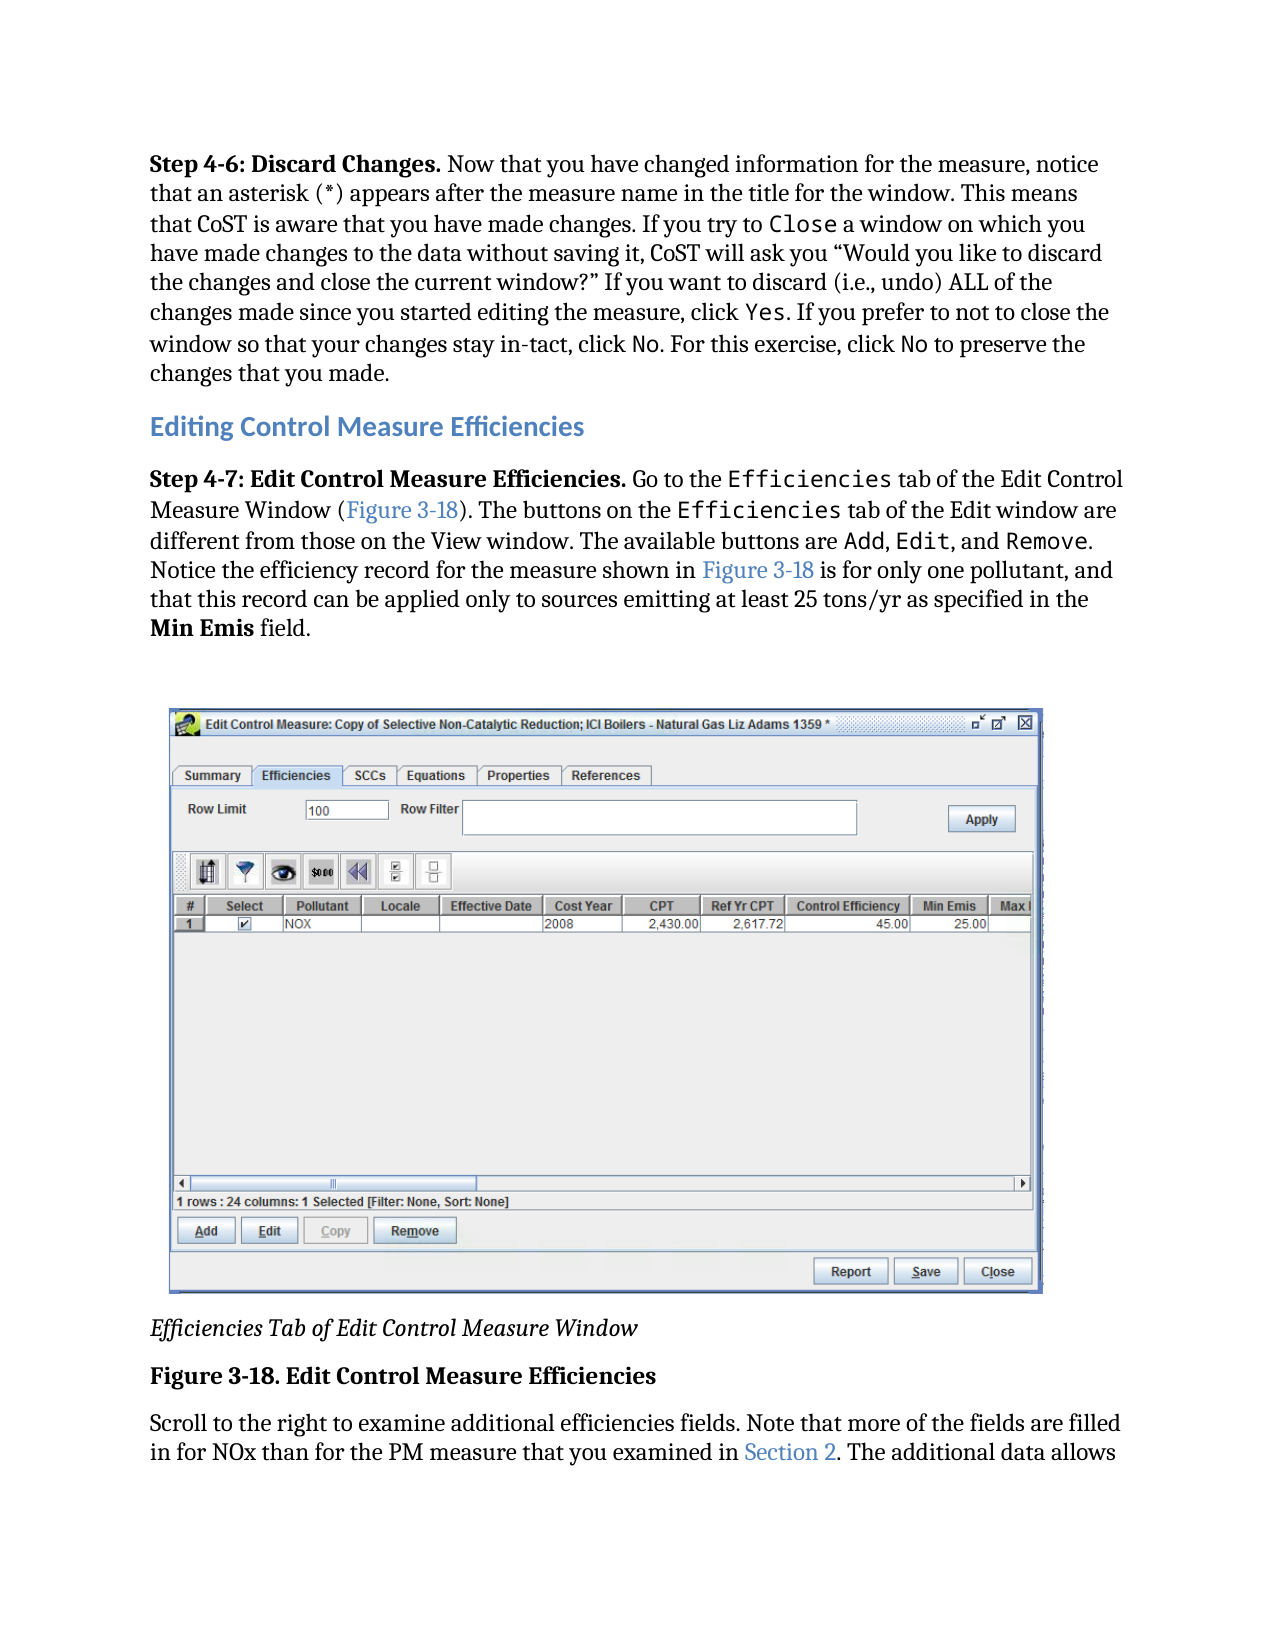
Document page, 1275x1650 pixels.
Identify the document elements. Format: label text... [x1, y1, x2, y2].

picture [168, 708, 1044, 1294]
subtitle Editing Control Measure Efficiencies [150, 408, 1125, 444]
text Efficiencies Tab of Edit Control Measure Window [150, 1314, 1125, 1343]
text Step 4-7: Edit Control Measure Efficiencies. Go to the Efficiencies tab of the Edit Control Measure Window (Figure 3-18). The buttons on the Efficiencies tab of the Edit window are different from those on the View window. The available buttons are Add, Edit, and Remove. Notice the efficiency record for the measure shown in Figure 3-18 is for only one pollutant, and that this record can be applied only to sources emitting at least 25 tons/yr as specified in the Min Emis field. [150, 463, 1125, 643]
text Figure 3-18. Edit Control Measure Efficiencies [150, 1362, 1125, 1390]
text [150, 1409, 1125, 1467]
text Step 4-6: Discard Changes. Now that you have changed information for the measure, notice that an asterisk (*) appears after the measure name in the title for the window. This means that CoST is aware that you have made changes. If you try to Close a window on which you have made changes to the data without saving it, CoST will ask you “Would you like to discard the changes and close the current window?” If you want to discard (i.e., undo) ALL of the changes made since you started editing the measure, click Yes. If you prefer to not to close the window so that your changes stay in-tact, click No. For this exercise, click No to preserve the changes that you made. [150, 150, 1125, 387]
